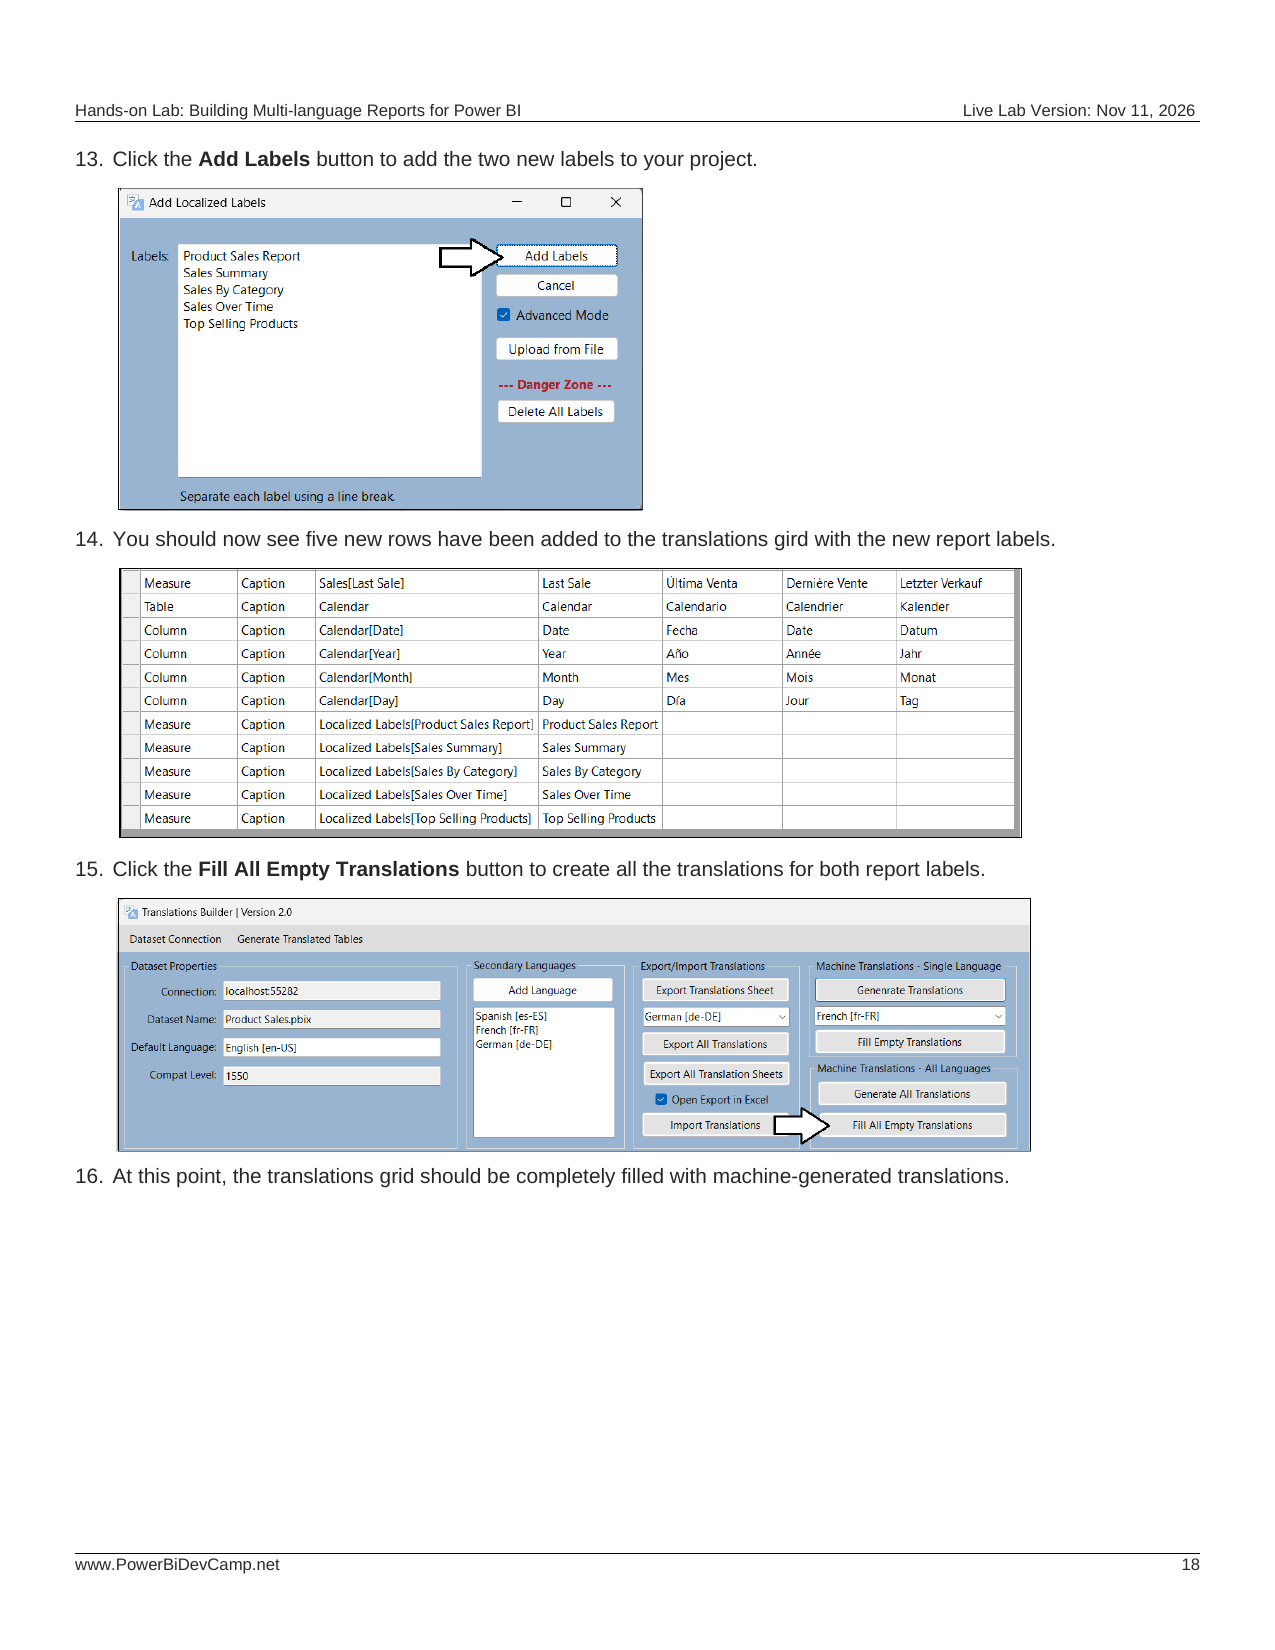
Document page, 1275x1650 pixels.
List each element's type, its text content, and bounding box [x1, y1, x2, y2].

picture [112, 563, 1030, 845]
text Click the Add Labels button to add the two new labels to your project. [75, 147, 1200, 171]
text Click the Fill All Empty Translations button to create all the translations for both report labels. [75, 857, 1200, 881]
text At this point, the translations grid should be completely filled with machine-generated translations. [75, 1164, 1200, 1188]
picture [112, 183, 648, 514]
text You should now see five new rows have been added to the translations gird with the new report labels. [75, 527, 1200, 551]
picture [112, 893, 1032, 1152]
